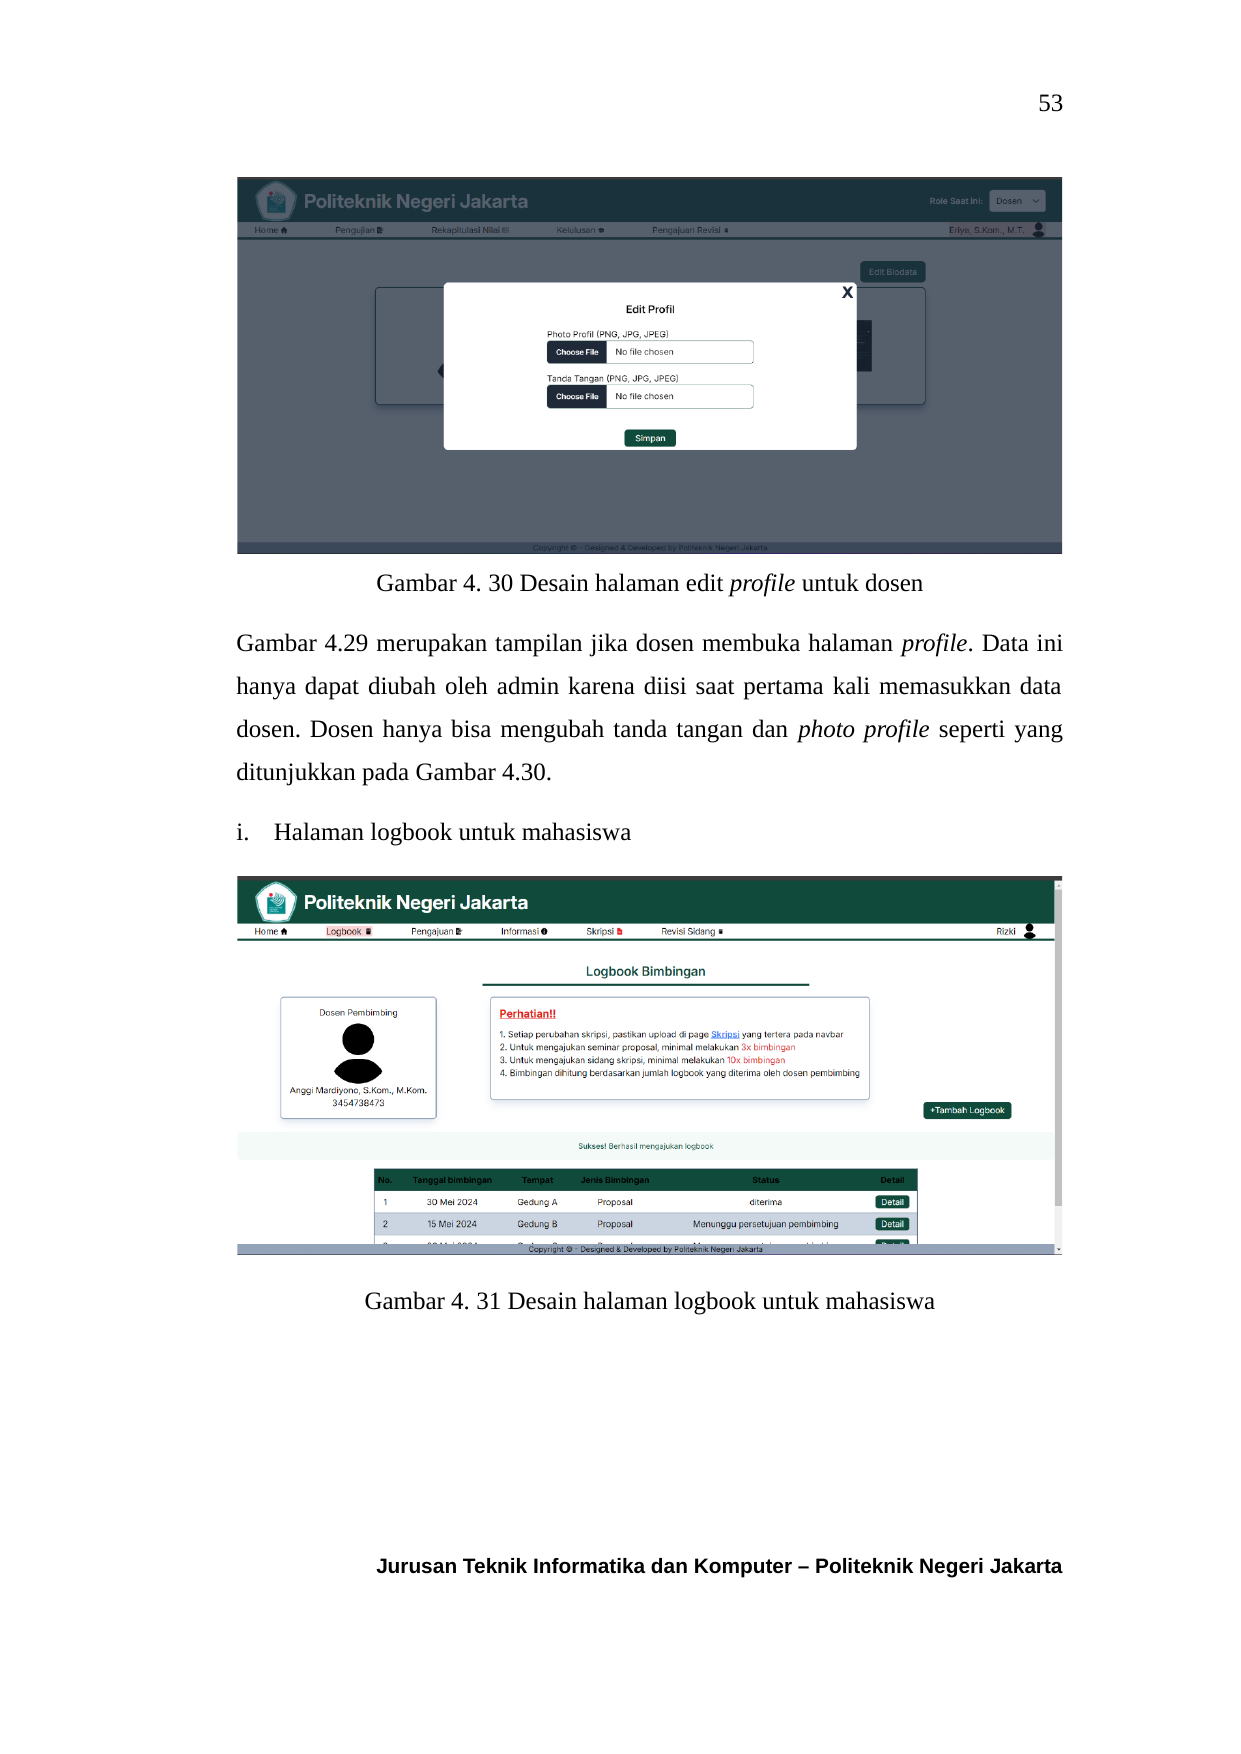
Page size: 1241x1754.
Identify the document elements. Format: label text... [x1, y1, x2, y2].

picture [237, 177, 1063, 554]
text Gambar 4. 31 Desain halaman logbook untuk mahasiswa [236, 1286, 1063, 1315]
picture [237, 876, 1063, 1255]
list Halaman logbook untuk mahasiswa [236, 817, 1063, 846]
text Gambar 4.29 merupakan tampilan jika dosen membuka halaman profile. Data ini hanya dapat diubah oleh admin karena diisi saat pertama kali memasukkan data dosen. Dosen hanya bisa mengubah tanda tangan dan photo profile seperti yang ditunjukkan pada Gambar 4.30. [236, 628, 1063, 786]
